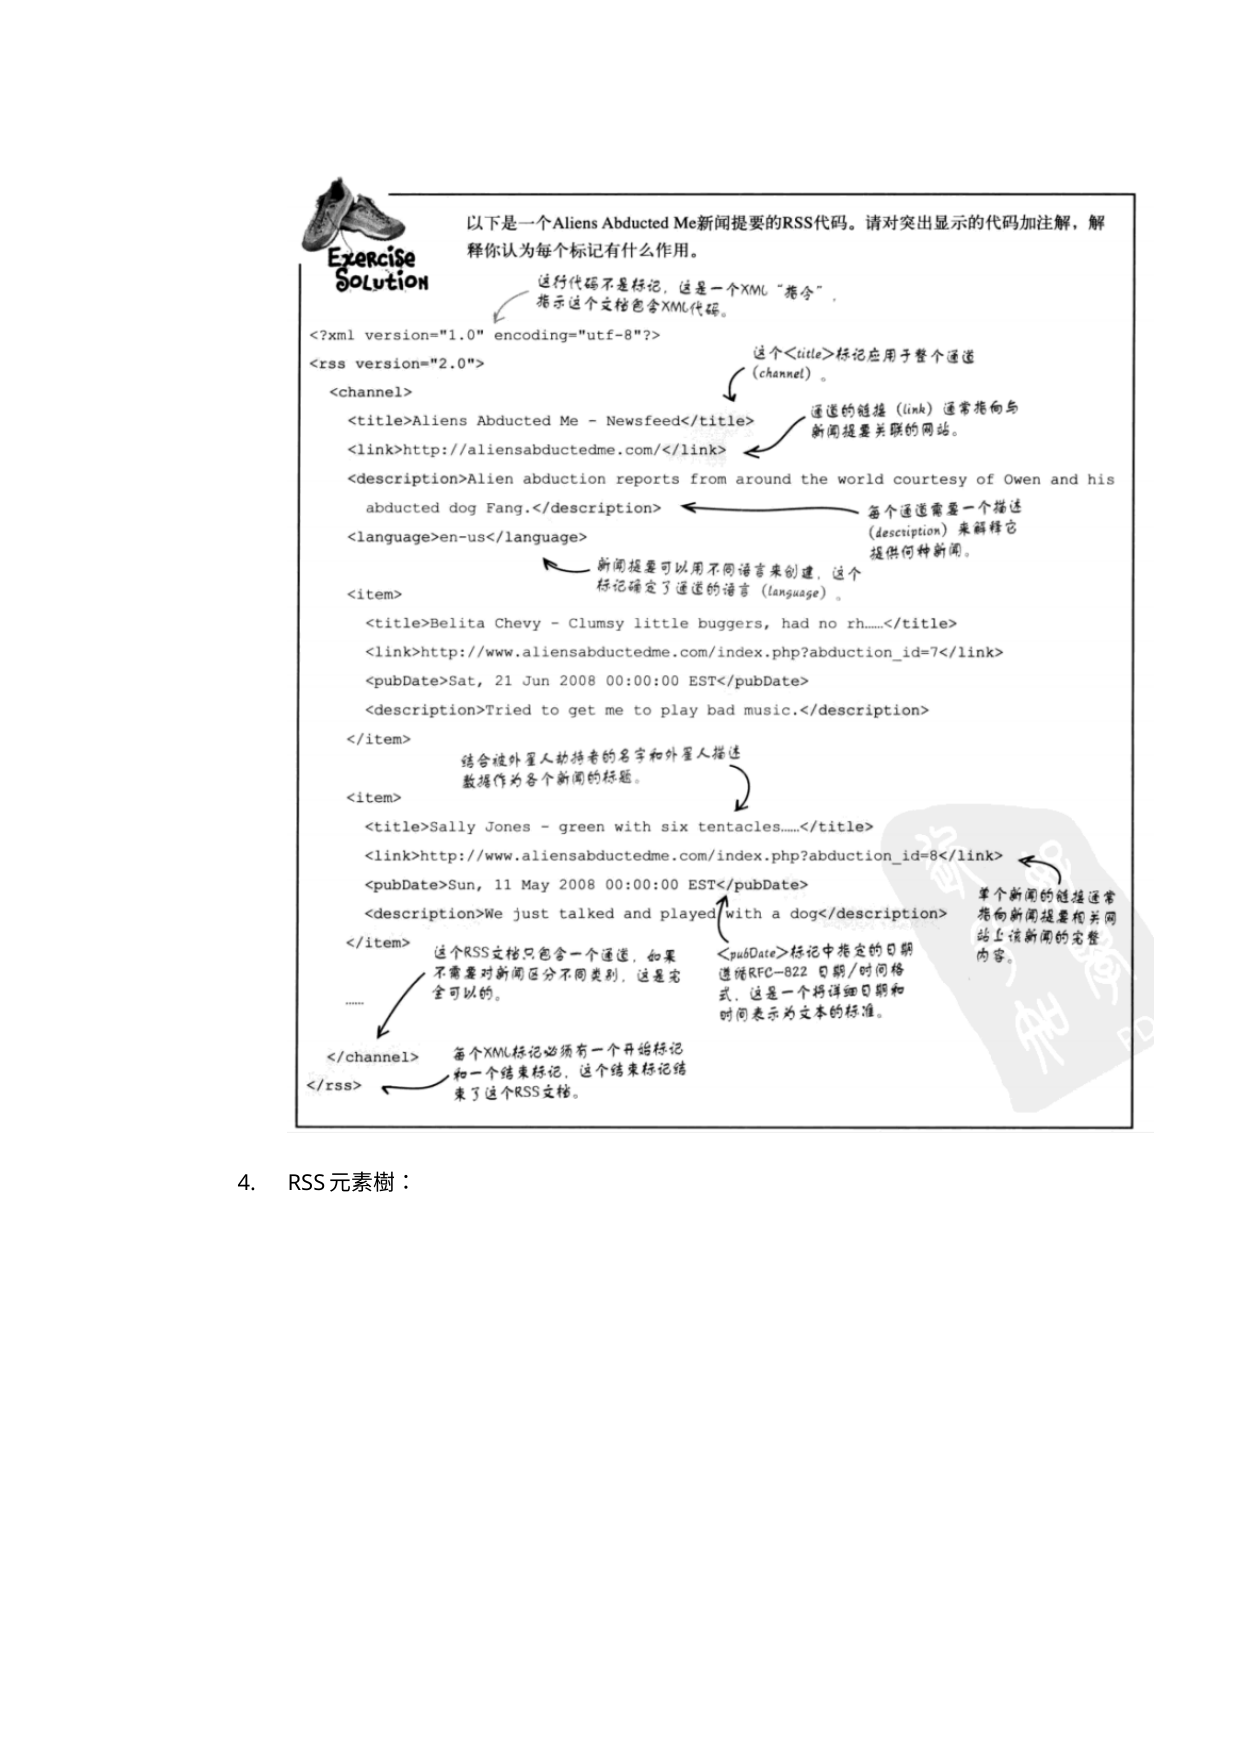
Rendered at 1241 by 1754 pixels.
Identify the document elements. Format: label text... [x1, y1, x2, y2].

picture [287, 171, 1154, 1133]
list RSS元素樹： [237, 1162, 1053, 1200]
